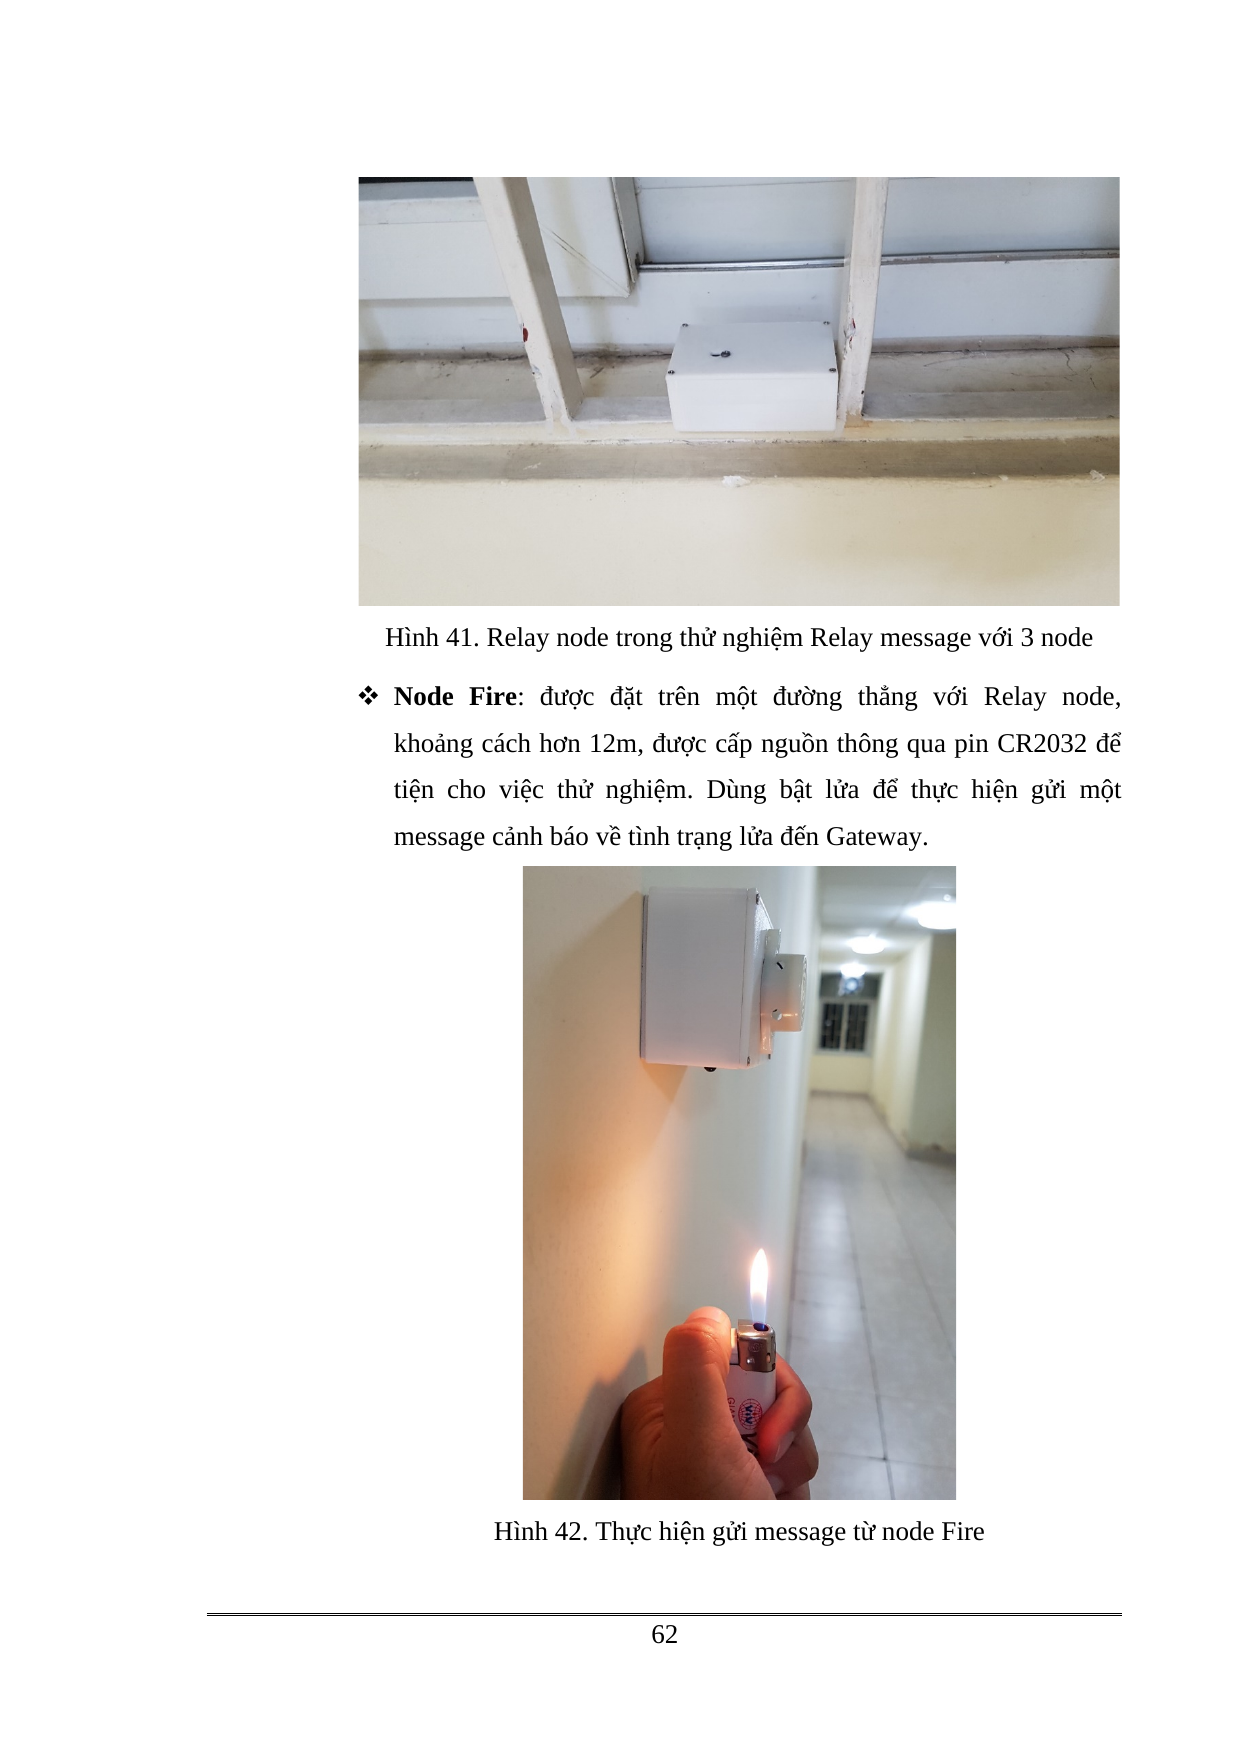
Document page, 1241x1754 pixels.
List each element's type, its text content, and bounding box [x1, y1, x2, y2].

picture [522, 866, 957, 1500]
picture [358, 177, 1120, 606]
list Node Fire: được đặt trên một đường thẳng với Relay node, khoảng cách hơn 12m, được cấp nguồn thông qua pin CR2032 để tiện cho việc thử nghiệm. Dùng bật lửa để thực hiện gửi một message cảnh báo về tình trạng lửa đến Gateway. [356, 680, 1122, 851]
